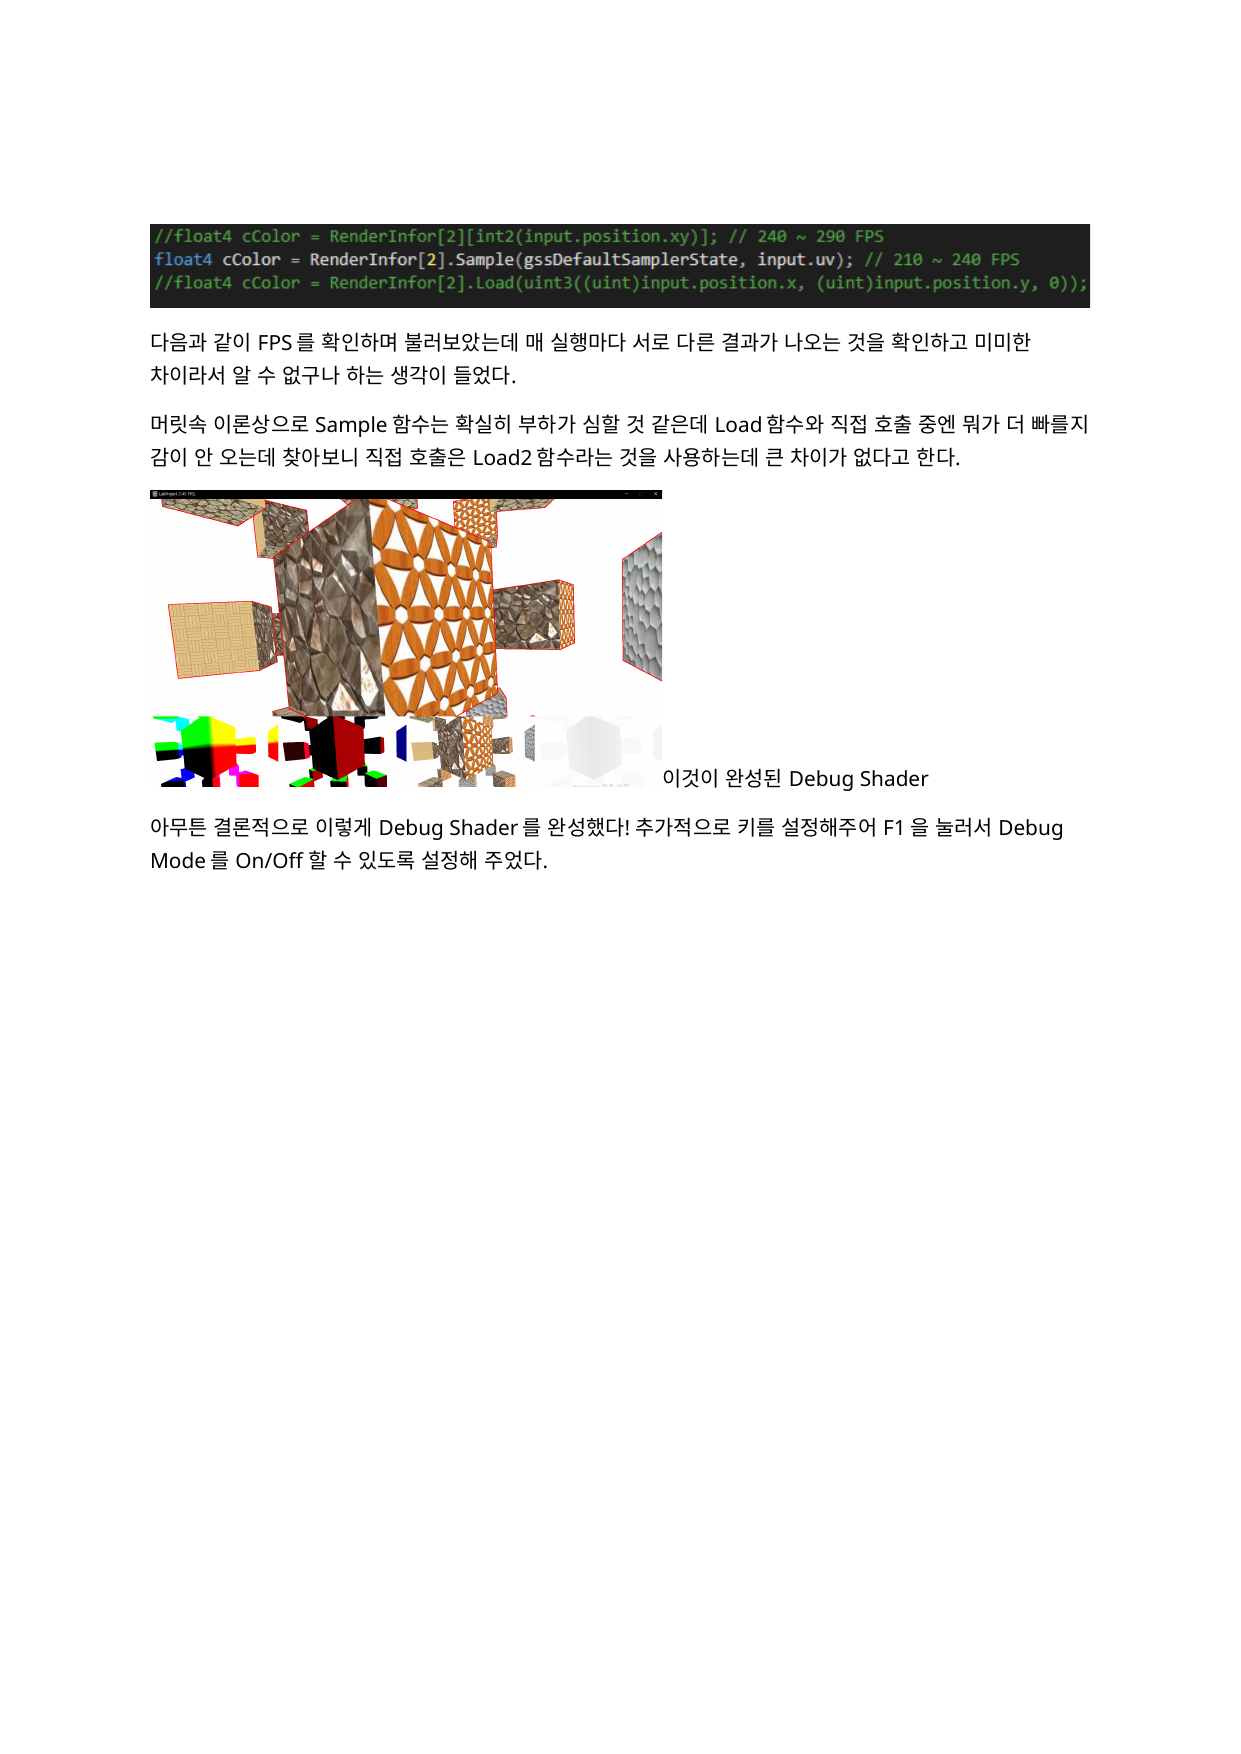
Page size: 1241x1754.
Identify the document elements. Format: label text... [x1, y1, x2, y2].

text 머릿속 이론상으로 Sample함수는 확실히 부하가 심할 것 같은데 Load함수와 직접 호출 중엔 뭐가 더 빠를지 감이 안 오는데 찾아보니 직접 호출은 Load2함수라는 것을 사용하는데 큰 차이가 없다고 한다. [150, 409, 1090, 472]
text 아무튼 결론적으로 이렇게 Debug Shader를 완성했다! 추가적으로 키를 설정해주어 F1을 눌러서 Debug Mode를 On/Off 할 수 있도록 설정해 주었다. [150, 811, 1090, 874]
text 다음과 같이 FPS를 확인하며 불러보았는데 매 실행마다 서로 다른 결과가 나오는 것을 확인하고 미미한 차이라서 알 수 없구나 하는 생각이 들었다. [150, 327, 1090, 390]
picture [150, 224, 1091, 308]
picture [150, 490, 663, 787]
